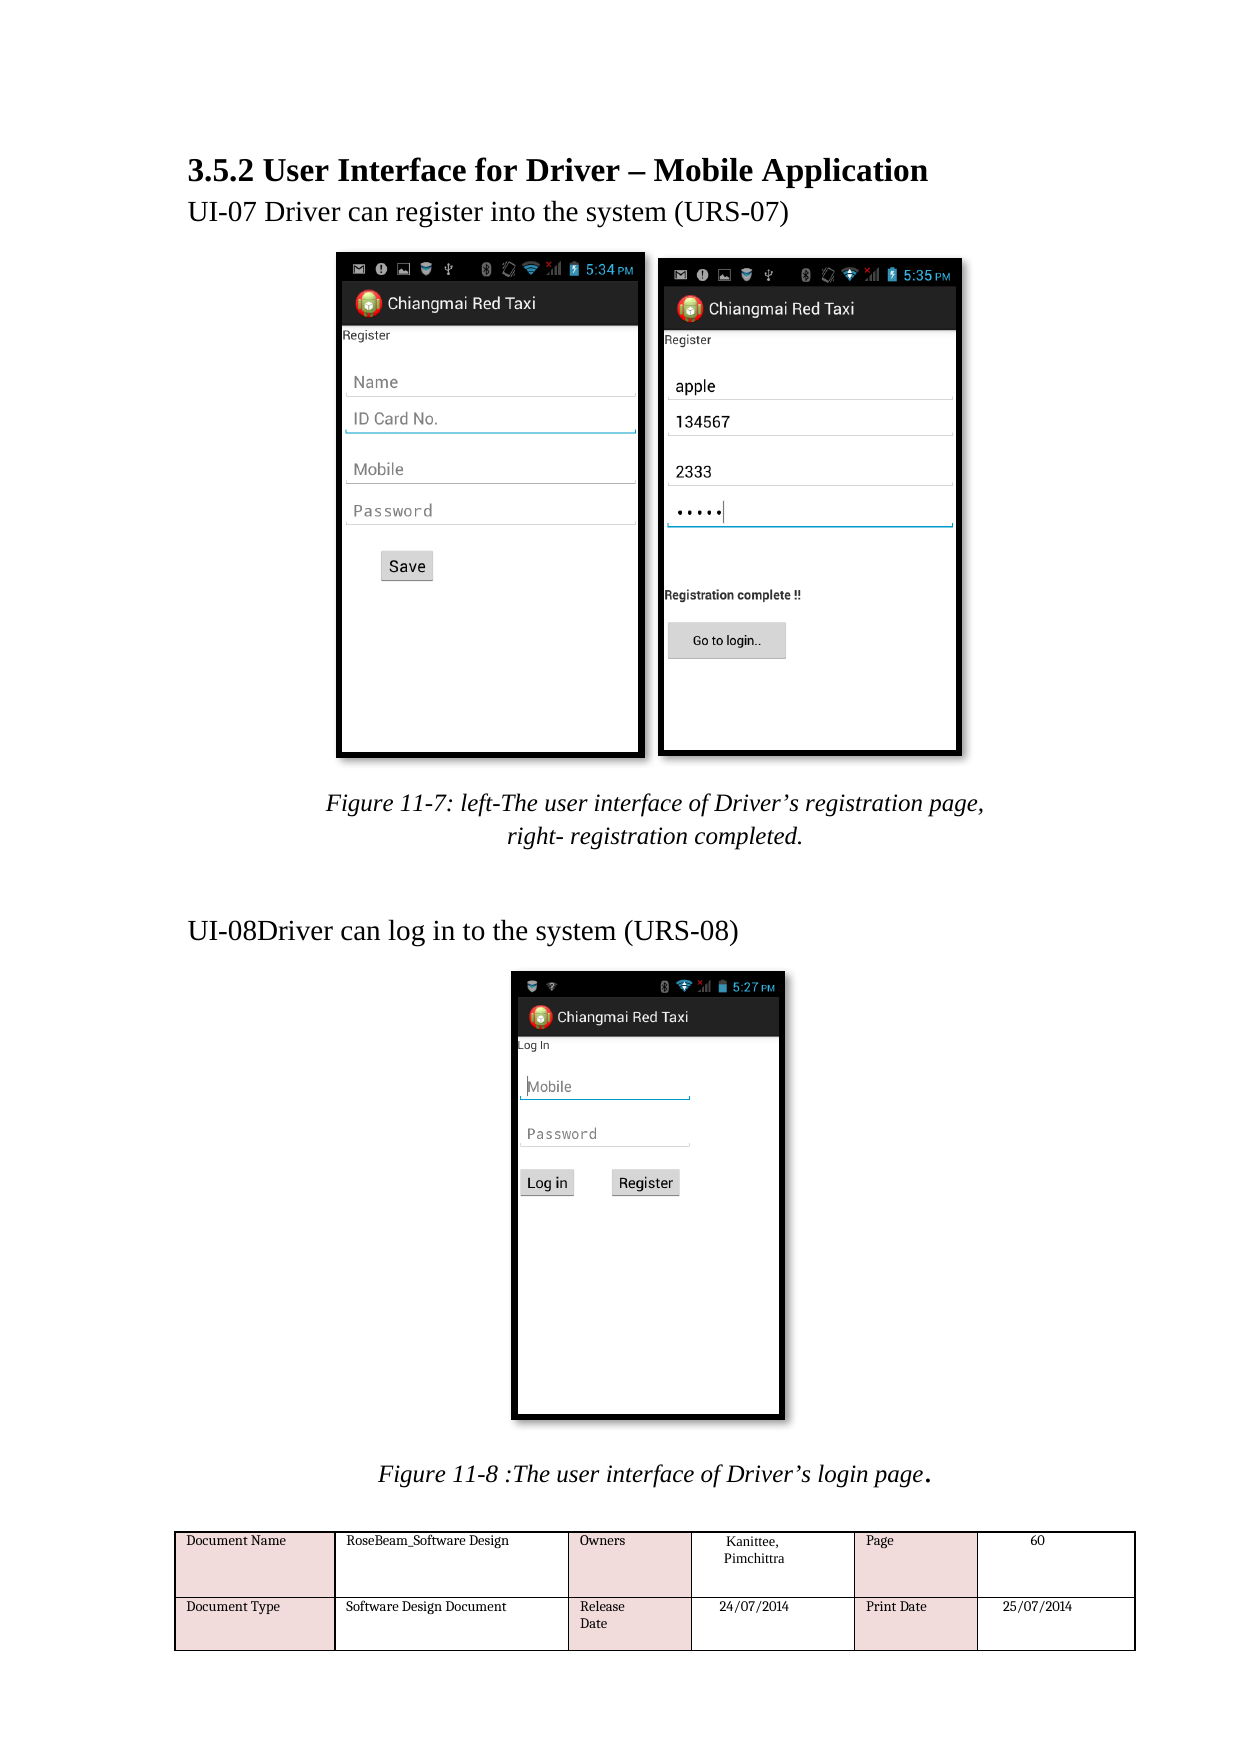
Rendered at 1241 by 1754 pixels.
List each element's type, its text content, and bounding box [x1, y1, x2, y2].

text UI-07 Driver can register into the system (URS-07) [187, 194, 1123, 228]
text 3.5.2 User Interface for Driver – Mobile Application [187, 150, 1123, 188]
picture [342, 258, 638, 752]
text right- registration completed. [187, 821, 1123, 850]
text Figure 11-8 :The user interface of Driver’s login page. [187, 1451, 1123, 1489]
picture [518, 977, 779, 1414]
text UI-08Driver can log in to the system (URS-08) [187, 913, 1123, 947]
picture [664, 264, 956, 750]
text Figure 11-7: left-The user interface of Driver’s registration page, [187, 788, 1123, 817]
